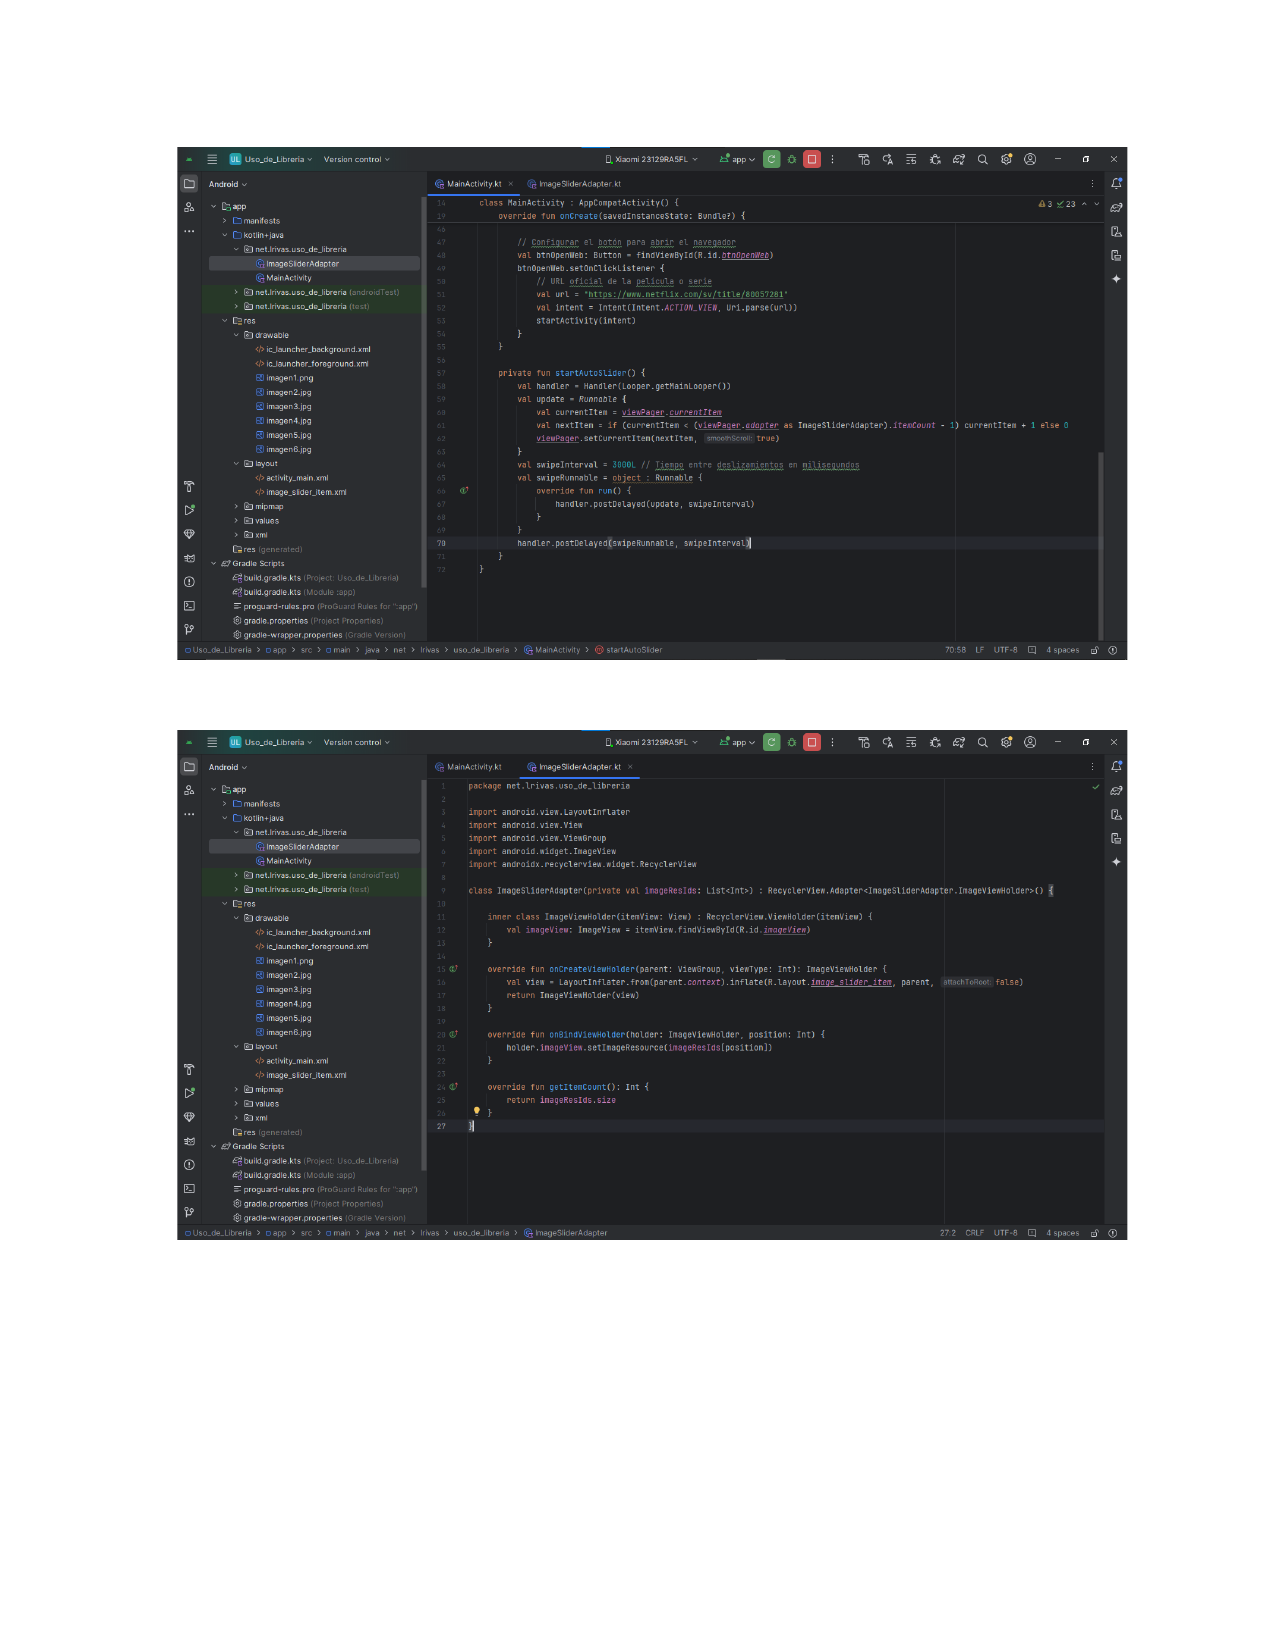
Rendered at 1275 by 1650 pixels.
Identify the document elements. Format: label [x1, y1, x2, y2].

picture [177, 730, 1128, 1240]
picture [177, 147, 1128, 660]
